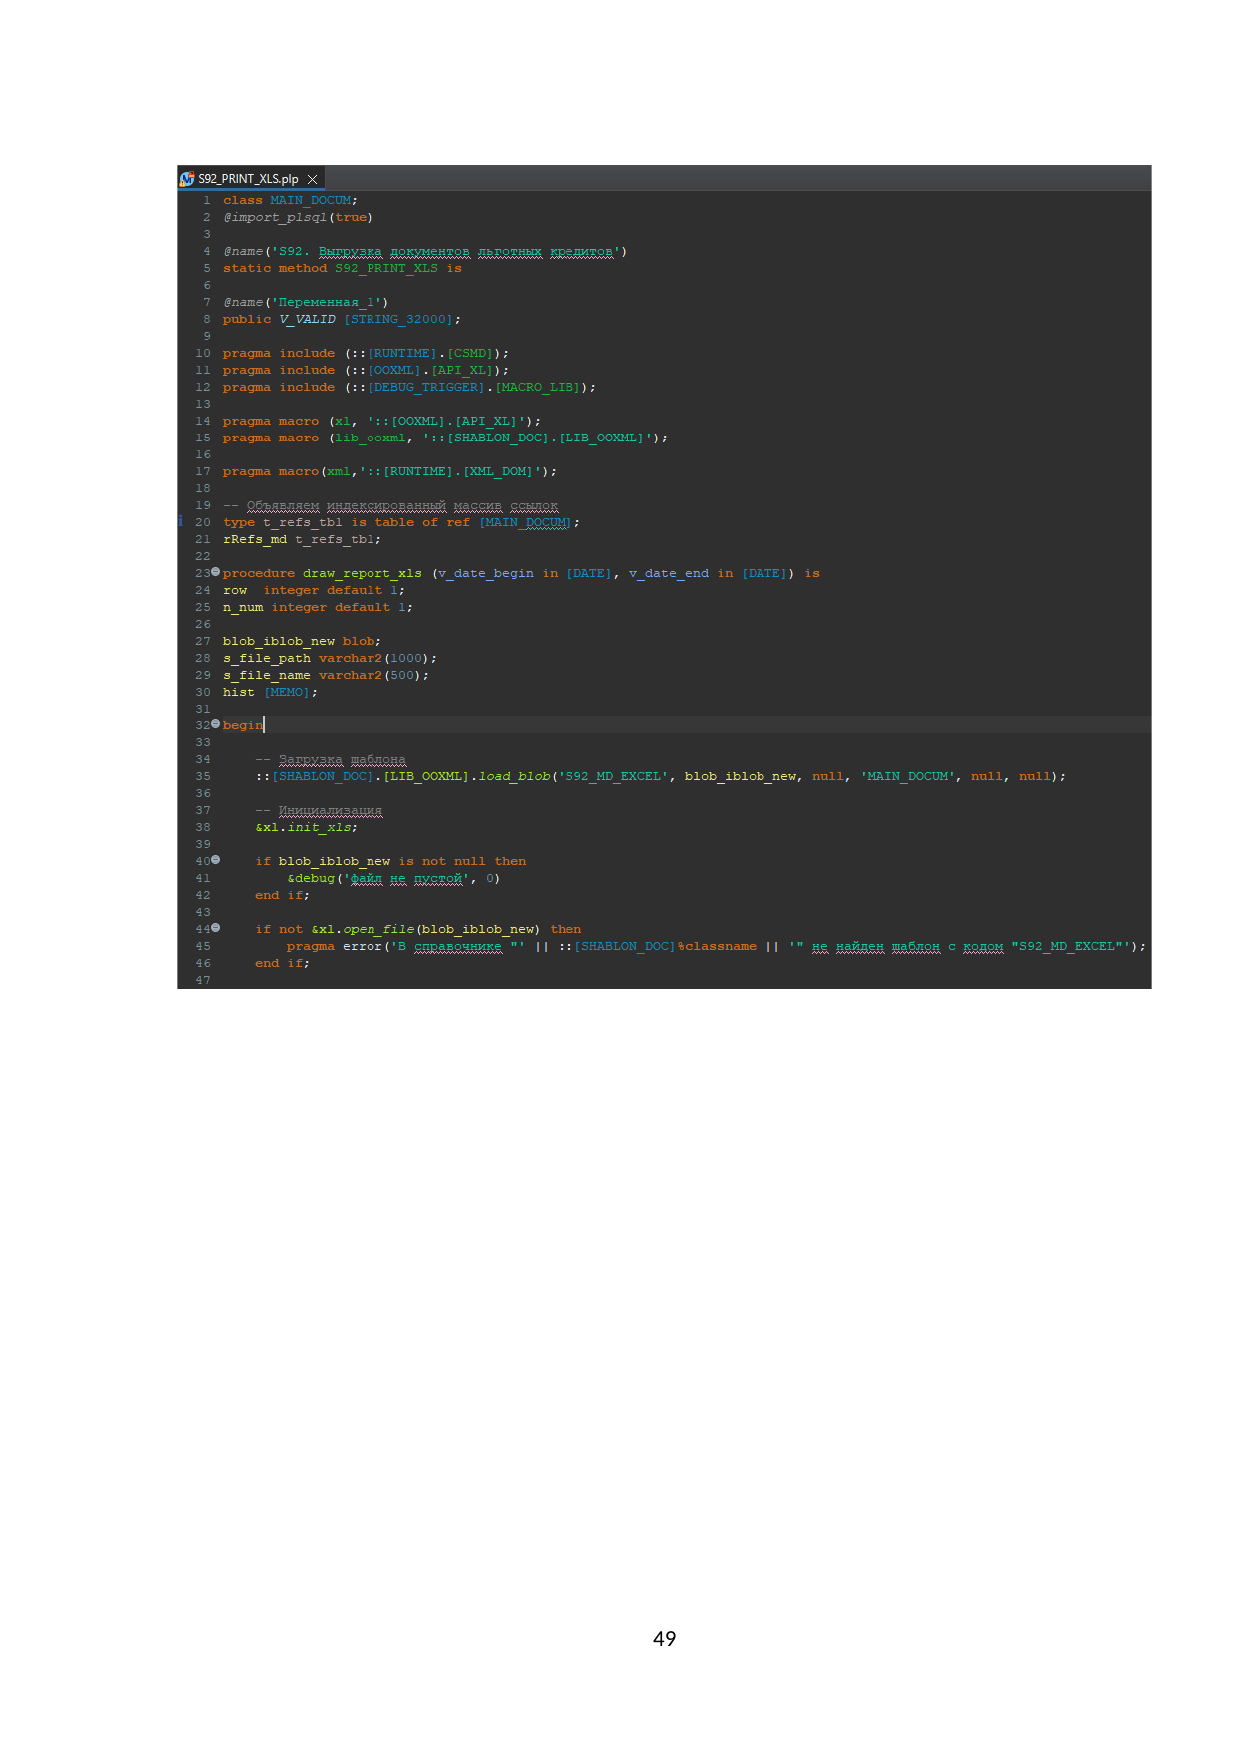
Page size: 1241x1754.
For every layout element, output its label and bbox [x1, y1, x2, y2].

picture [177, 165, 1152, 989]
